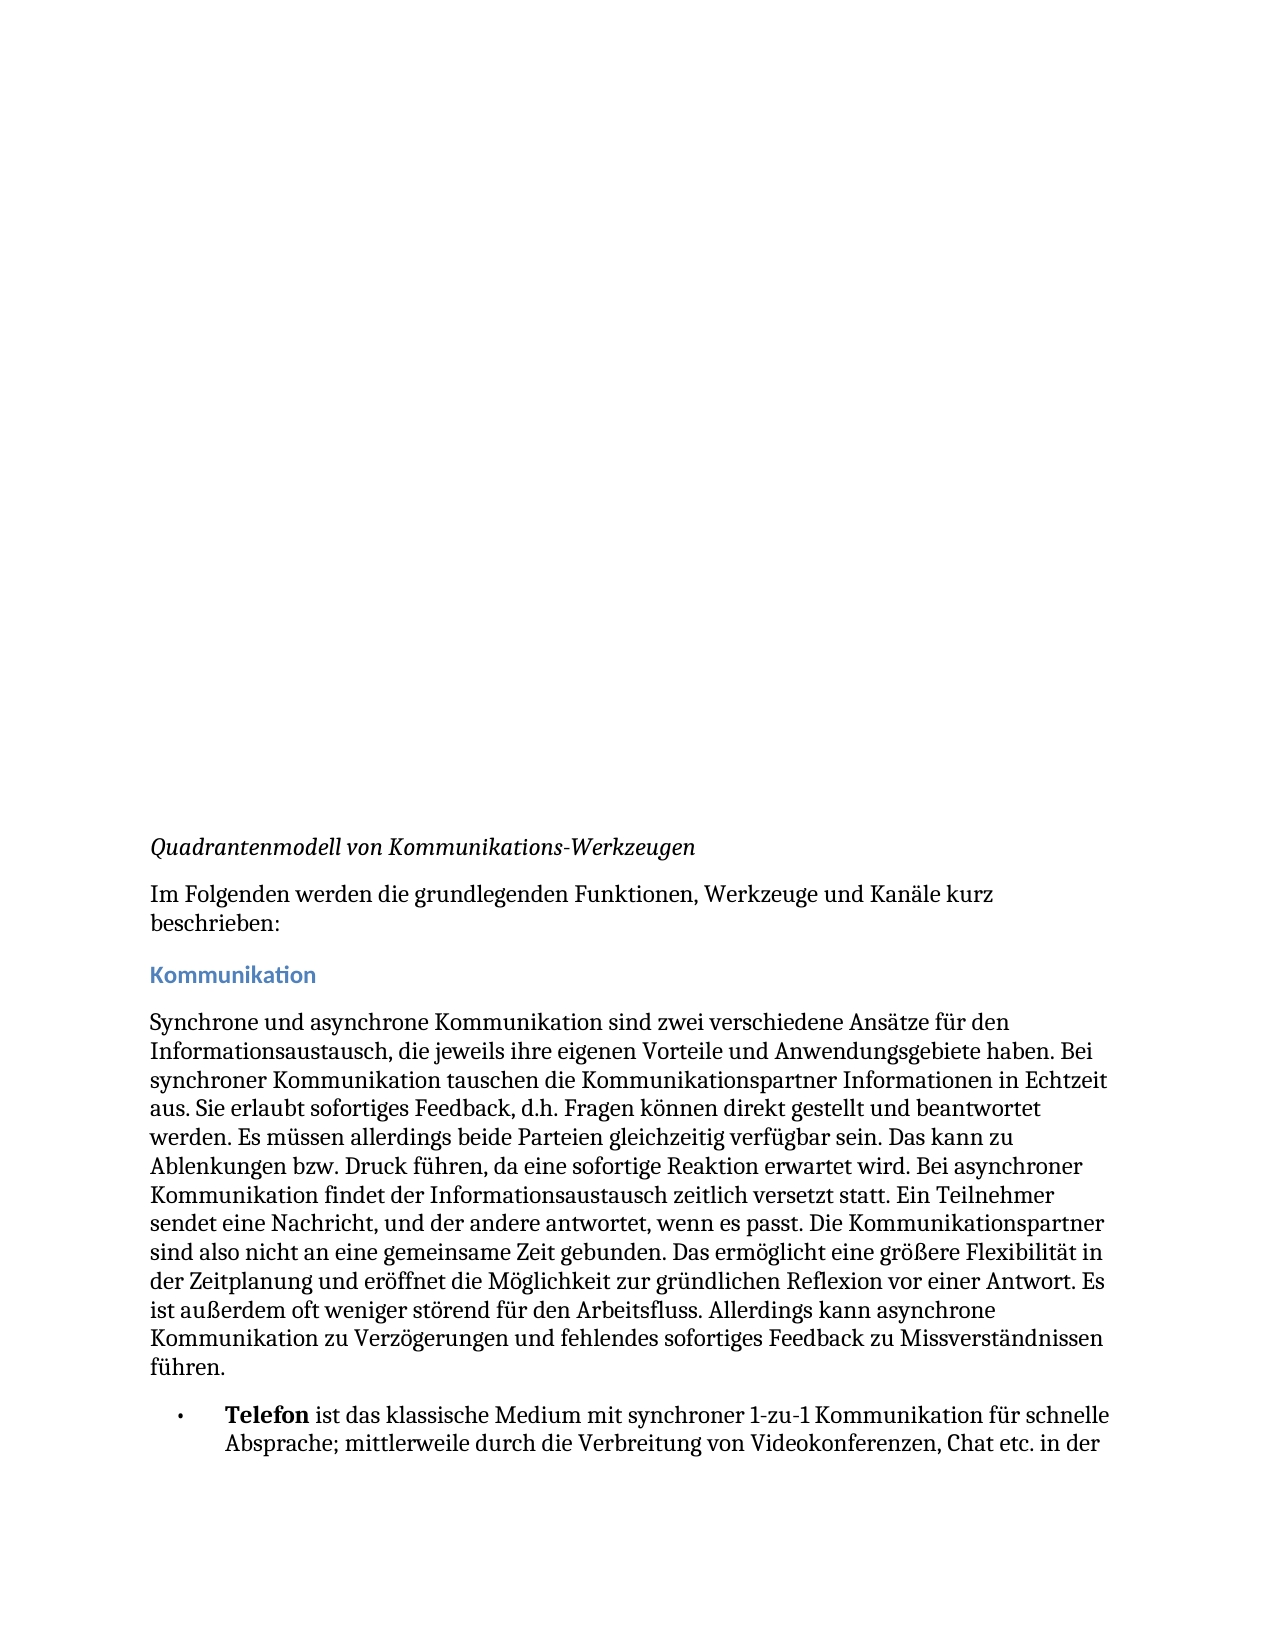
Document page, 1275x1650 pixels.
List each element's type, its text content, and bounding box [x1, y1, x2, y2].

text Synchrone und asynchrone Kommunikation sind zwei verschiedene Ansätze für den Informationsaustausch, die jeweils ihre eigenen Vorteile und Anwendungsgebiete haben. Bei synchroner Kommunikation tauschen die Kommunikationspartner Informationen in Echtzeit aus. Sie erlaubt sofortiges Feedback, d.h. Fragen können direkt gestellt und beantwortet werden. Es müssen allerdings beide Parteien gleichzeitig verfügbar sein. Das kann zu Ablenkungen bzw. Druck führen, da eine sofortige Reaktion erwartet wird. Bei asynchroner Kommunikation findet der Informationsaustausch zeitlich versetzt statt. Ein Teilnehmer sendet eine Nachricht, und der andere antwortet, wenn es passt. Die Kommunikationspartner sind also nicht an eine gemeinsame Zeit gebunden. Das ermöglicht eine größere Flexibilität in der Zeitplanung und eröffnet die Möglichkeit zur gründlichen Reflexion vor einer Antwort. Es ist außerdem oft weniger störend für den Arbeitsfluss. Allerdings kann asynchrone Kommunikation zu Verzögerungen und fehlendes sofortiges Feedback zu Missverständnissen führen. [150, 1008, 1125, 1382]
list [175, 1401, 1125, 1458]
text Quadrantenmodell von Kommunikations-Werkzeugen [150, 833, 1125, 862]
subtitle Kommunikation [150, 959, 1125, 989]
text Im Folgenden werden die grundlegenden Funktionen, Werkzeuge und Kanäle kurz beschrieben: [150, 880, 1125, 938]
